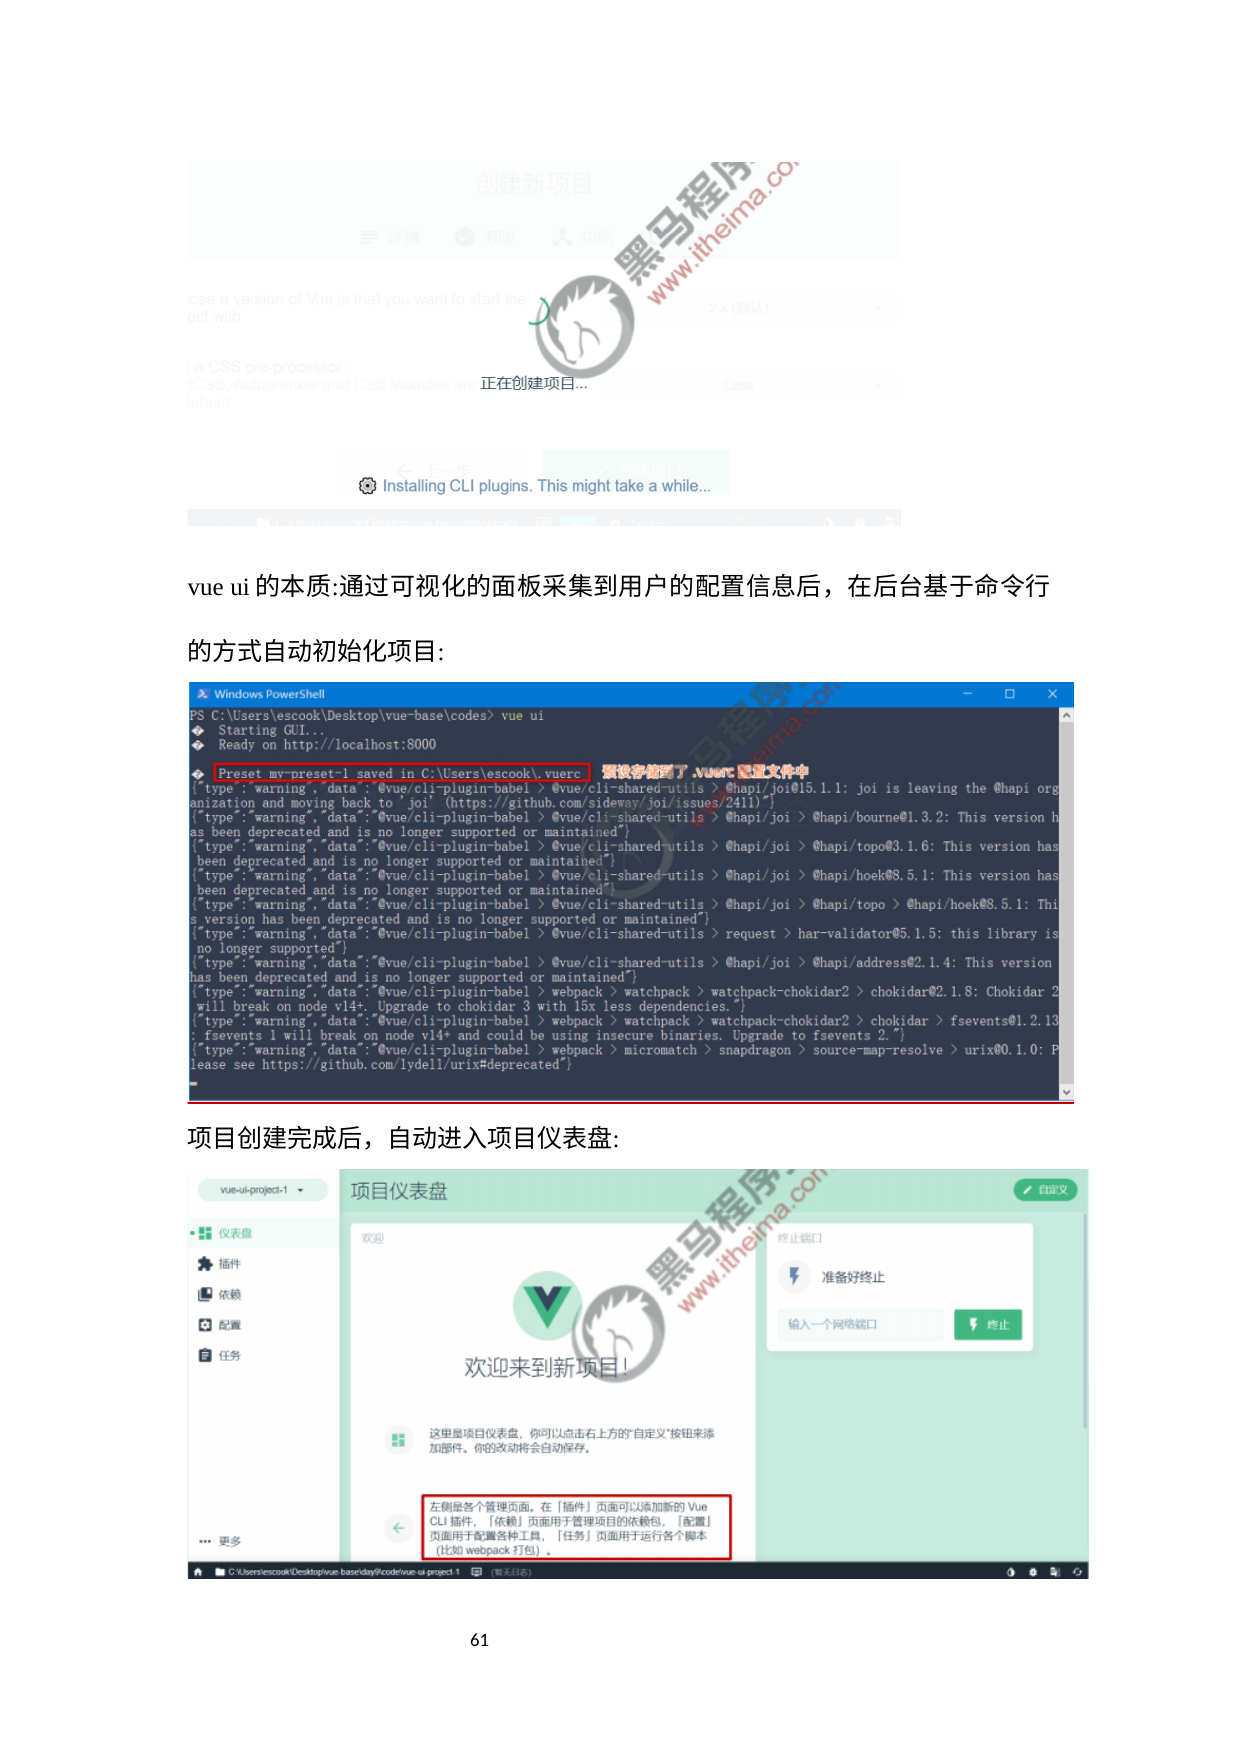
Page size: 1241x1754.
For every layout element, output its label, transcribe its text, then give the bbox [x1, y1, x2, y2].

text 项目创建完成后，自动进入项目仪表盘: [187, 1104, 1053, 1169]
picture [187, 1169, 1090, 1579]
picture [187, 162, 901, 526]
picture [187, 682, 1074, 1104]
text vue ui的本质:通过可视化的面板采集到用户的配置信息后，在后台基于命令行的方式自动初始化项目: [187, 552, 1053, 682]
